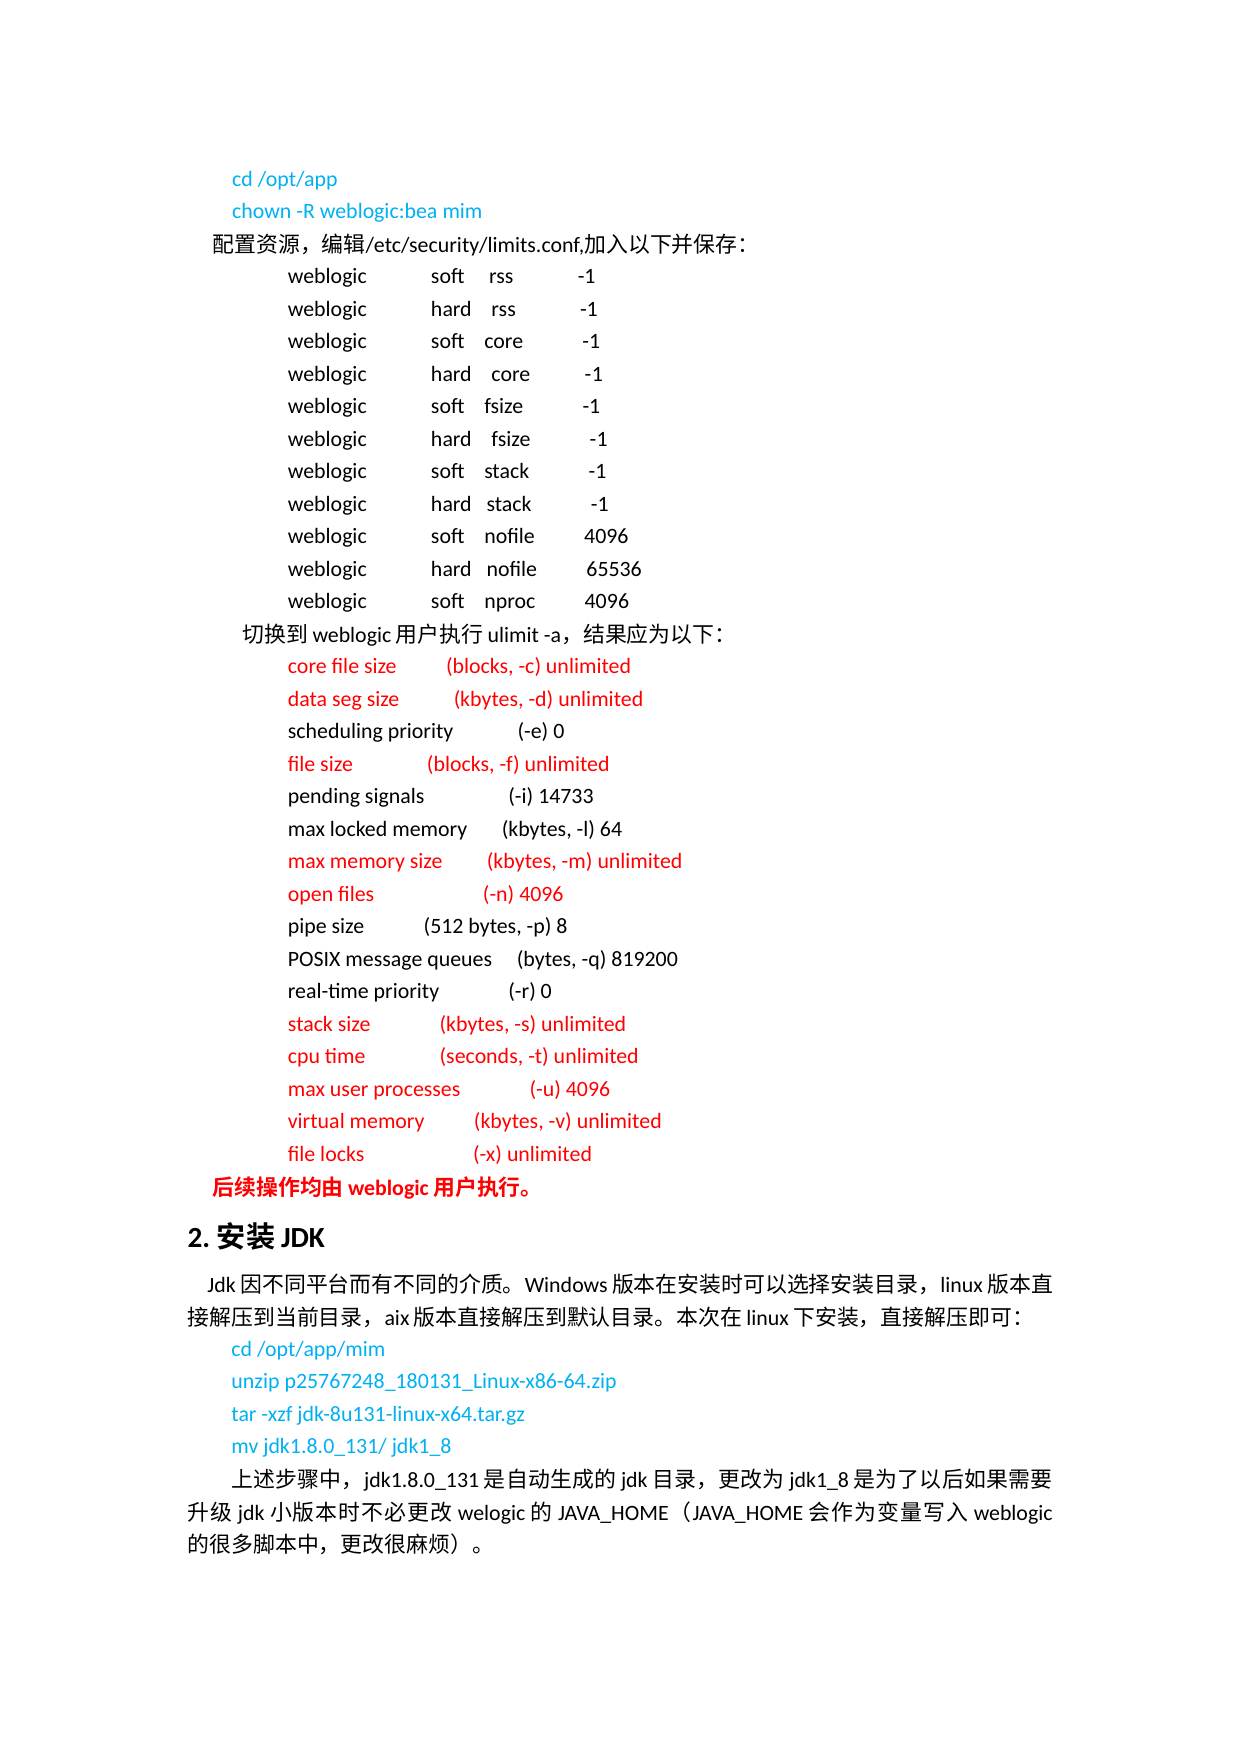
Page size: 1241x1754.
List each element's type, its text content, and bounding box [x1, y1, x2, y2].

text weblogic hard fsize -1 [238, 422, 1053, 454]
text cpu time (seconds, -t) unlimited [238, 1039, 1053, 1072]
text pipe size (512 bytes, -p) 8 [238, 909, 1053, 942]
text 配置资源，编辑/etc/security/limits.conf,加入以下并保存： [187, 227, 1053, 259]
text tar -xzf jdk-8u131-linux-x64.tar.gz [187, 1397, 1053, 1429]
text weblogic hard rss -1 [238, 292, 1053, 324]
text stack size (kbytes, -s) unlimited [238, 1007, 1053, 1039]
text unzip p25767248_180131_Linux-x86-64.zip [187, 1364, 1053, 1397]
text Jdk因不同平台而有不同的介质。Windows版本在安装时可以选择安装目录，linux版本直接解压到当前目录，aix版本直接解压到默认目录。本次在linux下安装，直接解压即可： [187, 1267, 1053, 1332]
text core file size (blocks, -c) unlimited [238, 649, 1053, 682]
text weblogic hard nofile 65536 [238, 552, 1053, 584]
text mv jdk1.8.0_131/ jdk1_8 [187, 1429, 1053, 1462]
text pending signals (-i) 14733 [238, 779, 1053, 812]
text weblogic soft fsize -1 [238, 389, 1053, 422]
text POSIX message queues (bytes, -q) 819200 [238, 942, 1053, 974]
text 2. 安装JDK [187, 1202, 1053, 1267]
text chown -R weblogic:bea mim [187, 194, 1053, 227]
text file size (blocks, -f) unlimited [238, 747, 1053, 779]
text virtual memory (kbytes, -v) unlimited [238, 1104, 1053, 1137]
text weblogic soft stack -1 [238, 454, 1053, 487]
text real-time priority (-r) 0 [238, 974, 1053, 1007]
text weblogic soft rss -1 [238, 259, 1053, 292]
text cd /opt/app [187, 162, 1053, 194]
text max memory size (kbytes, -m) unlimited [238, 844, 1053, 877]
text 切换到weblogic用户执行ulimit -a，结果应为以下： [187, 617, 1053, 649]
text cd /opt/app/mim [187, 1332, 1053, 1364]
text weblogic hard stack -1 [238, 487, 1053, 519]
text weblogic soft nofile 4096 [238, 519, 1053, 552]
text weblogic soft core -1 [238, 324, 1053, 357]
text 上述步骤中，jdk1.8.0_131是自动生成的jdk目录，更改为jdk1_8是为了以后如果需要升级jdk小版本时不必更改welogic的JAVA_HOME（JAVA_HOME会作为变量写入weblogic的很多脚本中，更改很麻烦）。 [187, 1462, 1053, 1559]
text data seg size (kbytes, -d) unlimited [238, 682, 1053, 714]
text scheduling priority (-e) 0 [238, 714, 1053, 747]
text max user processes (-u) 4096 [238, 1072, 1053, 1104]
text file locks (-x) unlimited [238, 1137, 1053, 1169]
text open files (-n) 4096 [238, 877, 1053, 909]
text weblogic hard core -1 [238, 357, 1053, 389]
text max locked memory (kbytes, -l) 64 [238, 812, 1053, 844]
text 后续操作均由weblogic用户执行。 [187, 1169, 1053, 1202]
text weblogic soft nproc 4096 [238, 584, 1053, 617]
